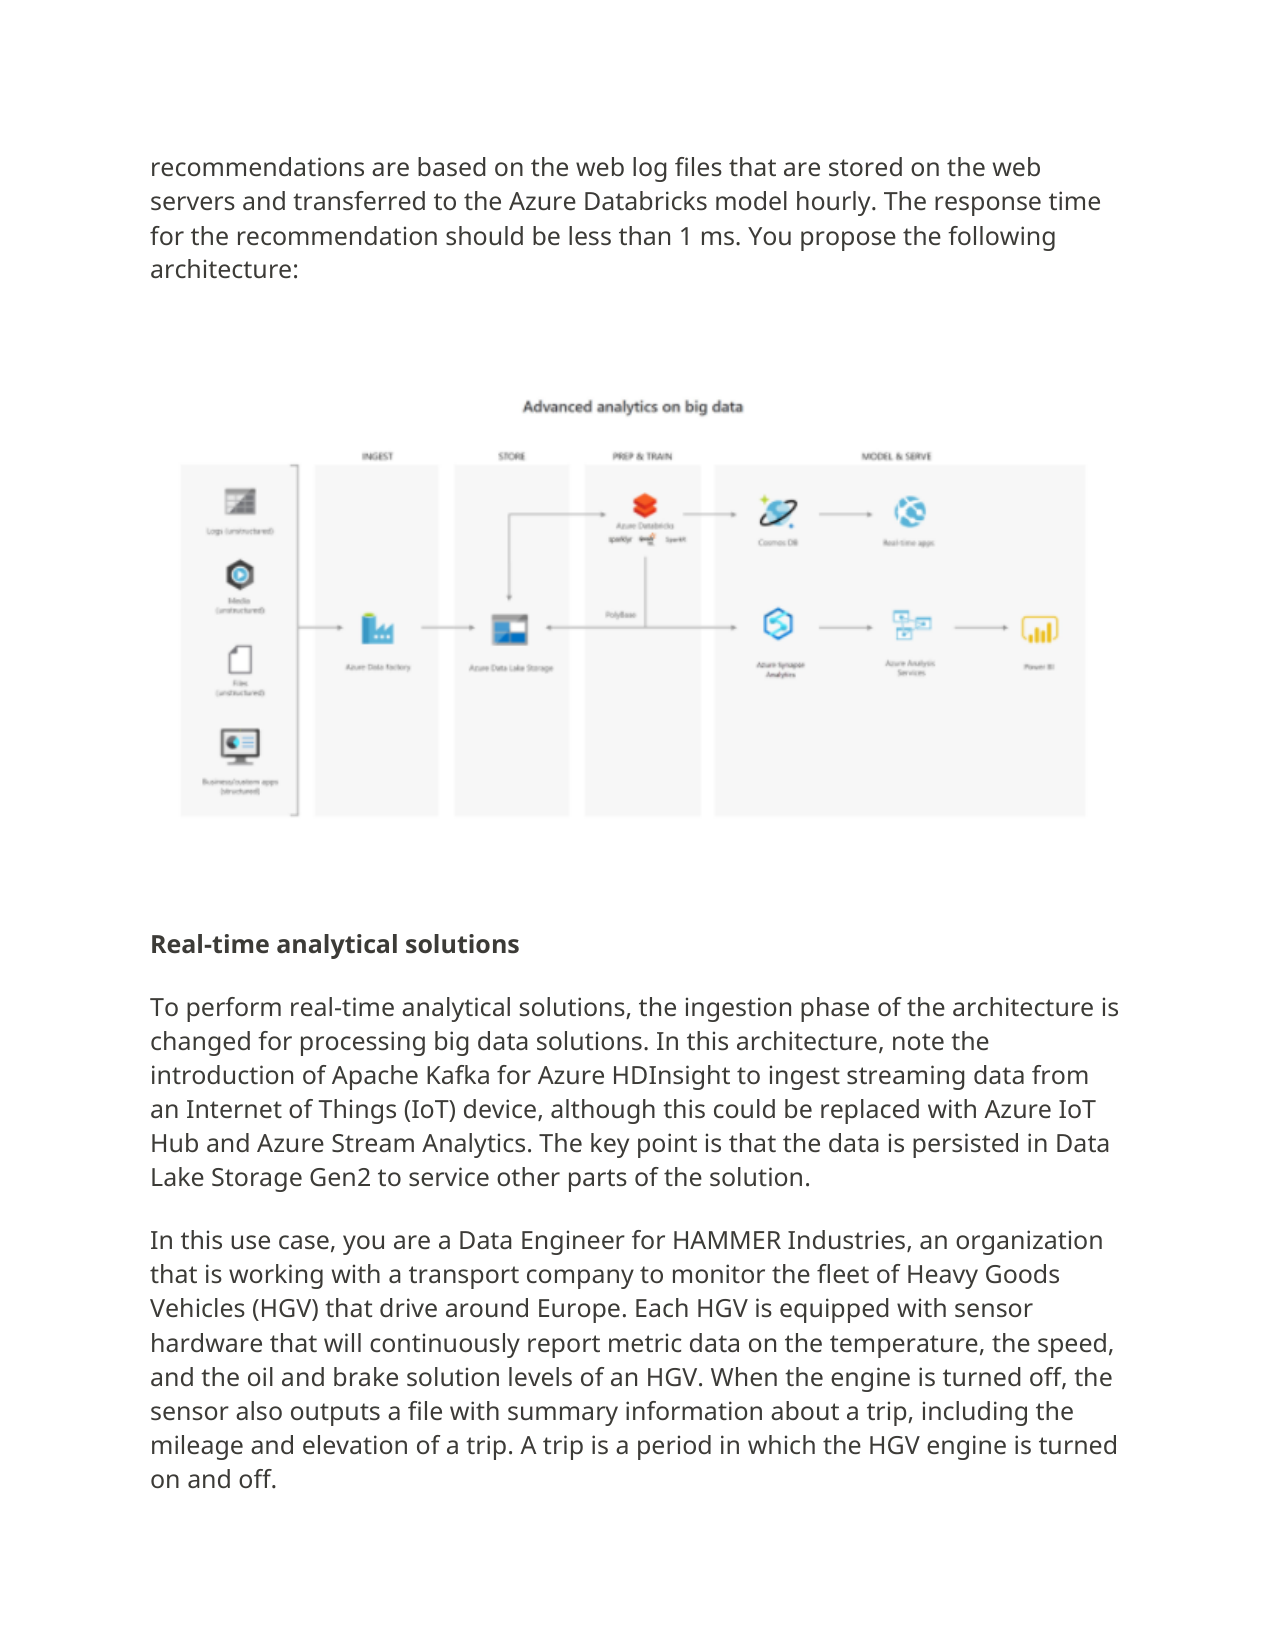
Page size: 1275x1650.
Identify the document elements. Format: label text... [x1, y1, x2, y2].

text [150, 150, 1125, 286]
text In this use case, you are a Data Engineer for HAMMER Industries, an organization that is working with a transport company to monitor the fleet of Heavy Goods Vehicles (HGV) that drive around Europe. Each HGV is equipped with sensor hardware that will continuously report metric data on the temperature, the speed, and the oil and brake solution levels of an HGV. When the engine is turned off, the sensor also outputs a file with summary information about a trip, including the mileage and elevation of a trip. A trip is a period in which the HGV engine is turned on and off. [150, 1223, 1125, 1496]
text To perform real-time analytical solutions, the ingestion phase of the architecture is changed for processing big data solutions. In this architecture, note the introduction of Apache Kafka for Azure HDInsight to ingest streaming data from an Internet of Things (IoT) device, although this could be replaced with Azure IoT Hub and Azure Stream Analytics. The key point is that the data is persisted in Data Lake Storage Gen2 to service other parts of the solution. [150, 989, 1125, 1194]
text Real-time analytical solutions [150, 926, 1125, 960]
picture [150, 378, 1125, 863]
